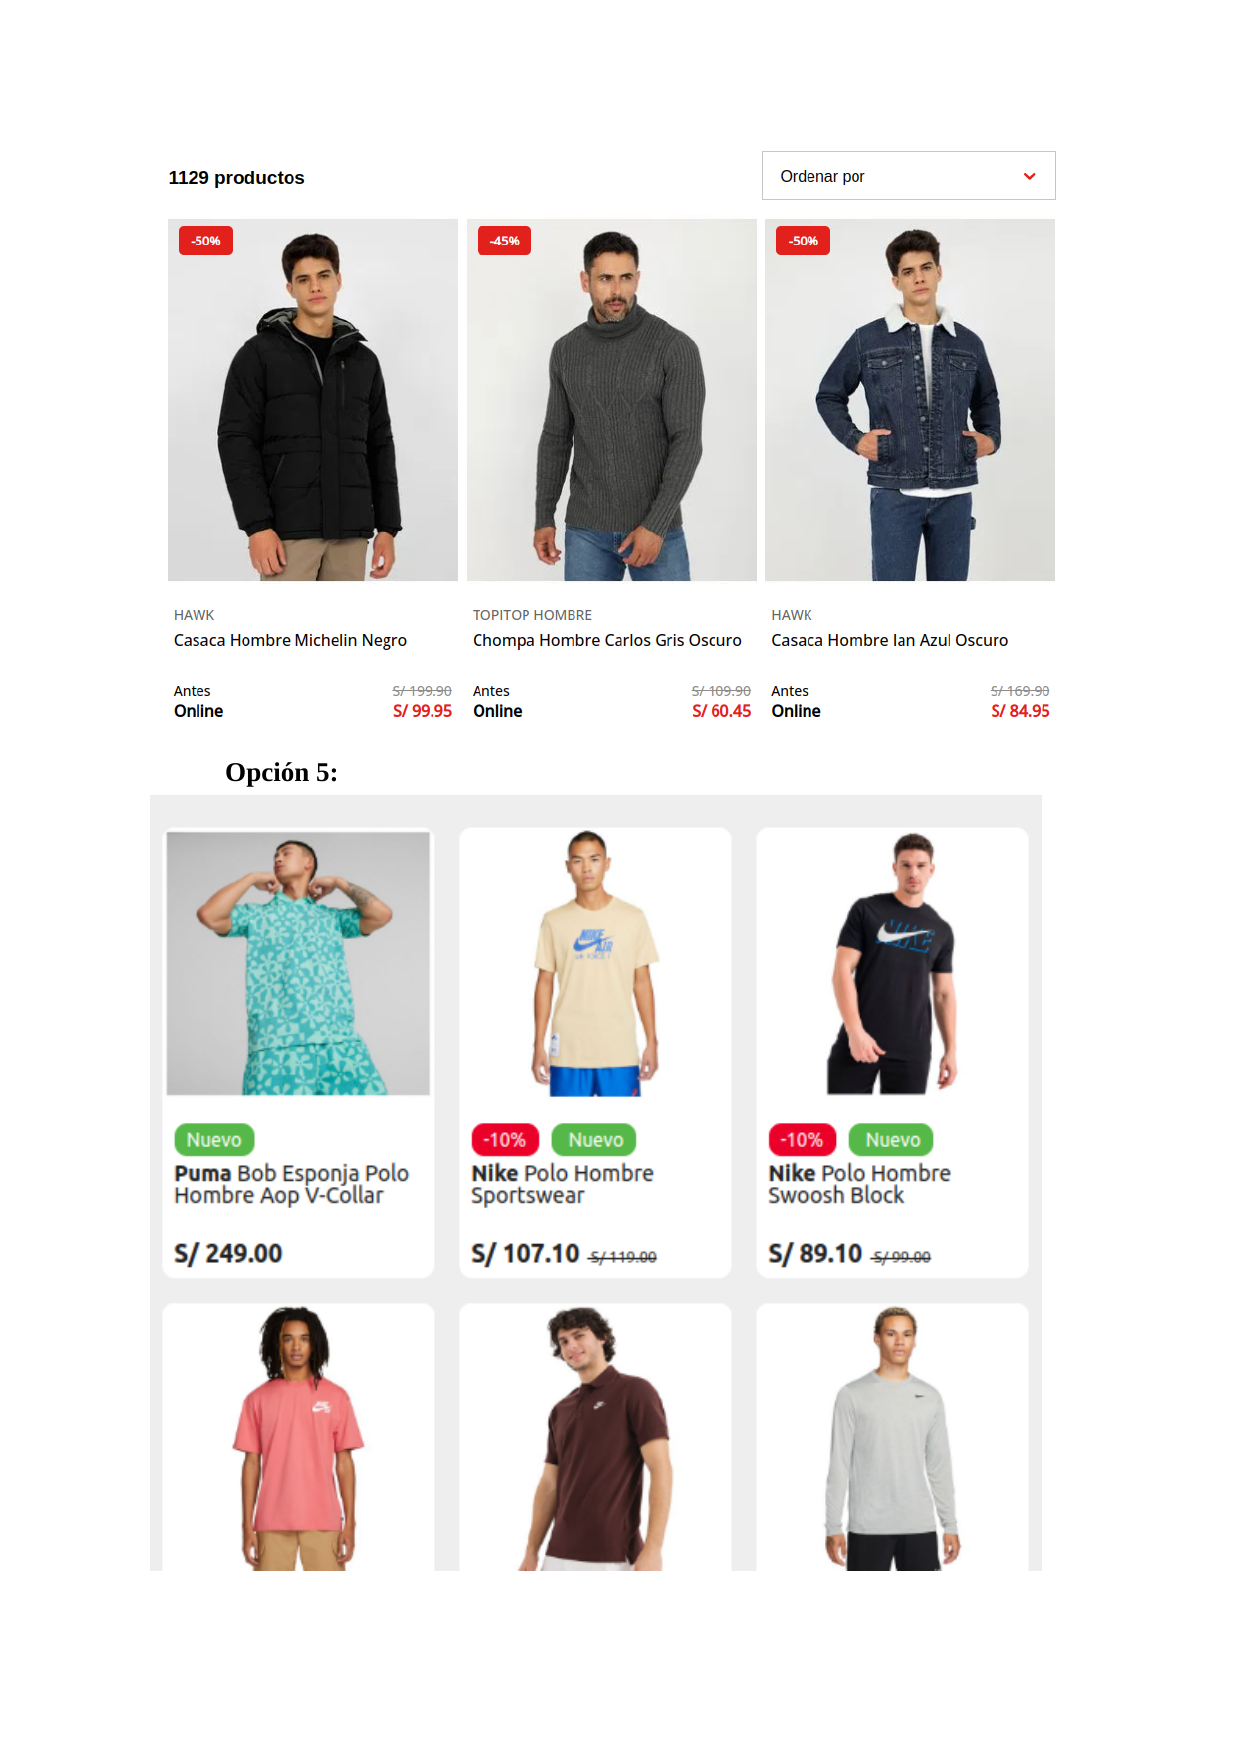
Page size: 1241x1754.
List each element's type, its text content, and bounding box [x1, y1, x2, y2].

picture [150, 795, 1043, 1571]
subtitle Opción 5: [150, 756, 1090, 787]
picture [150, 150, 1091, 723]
